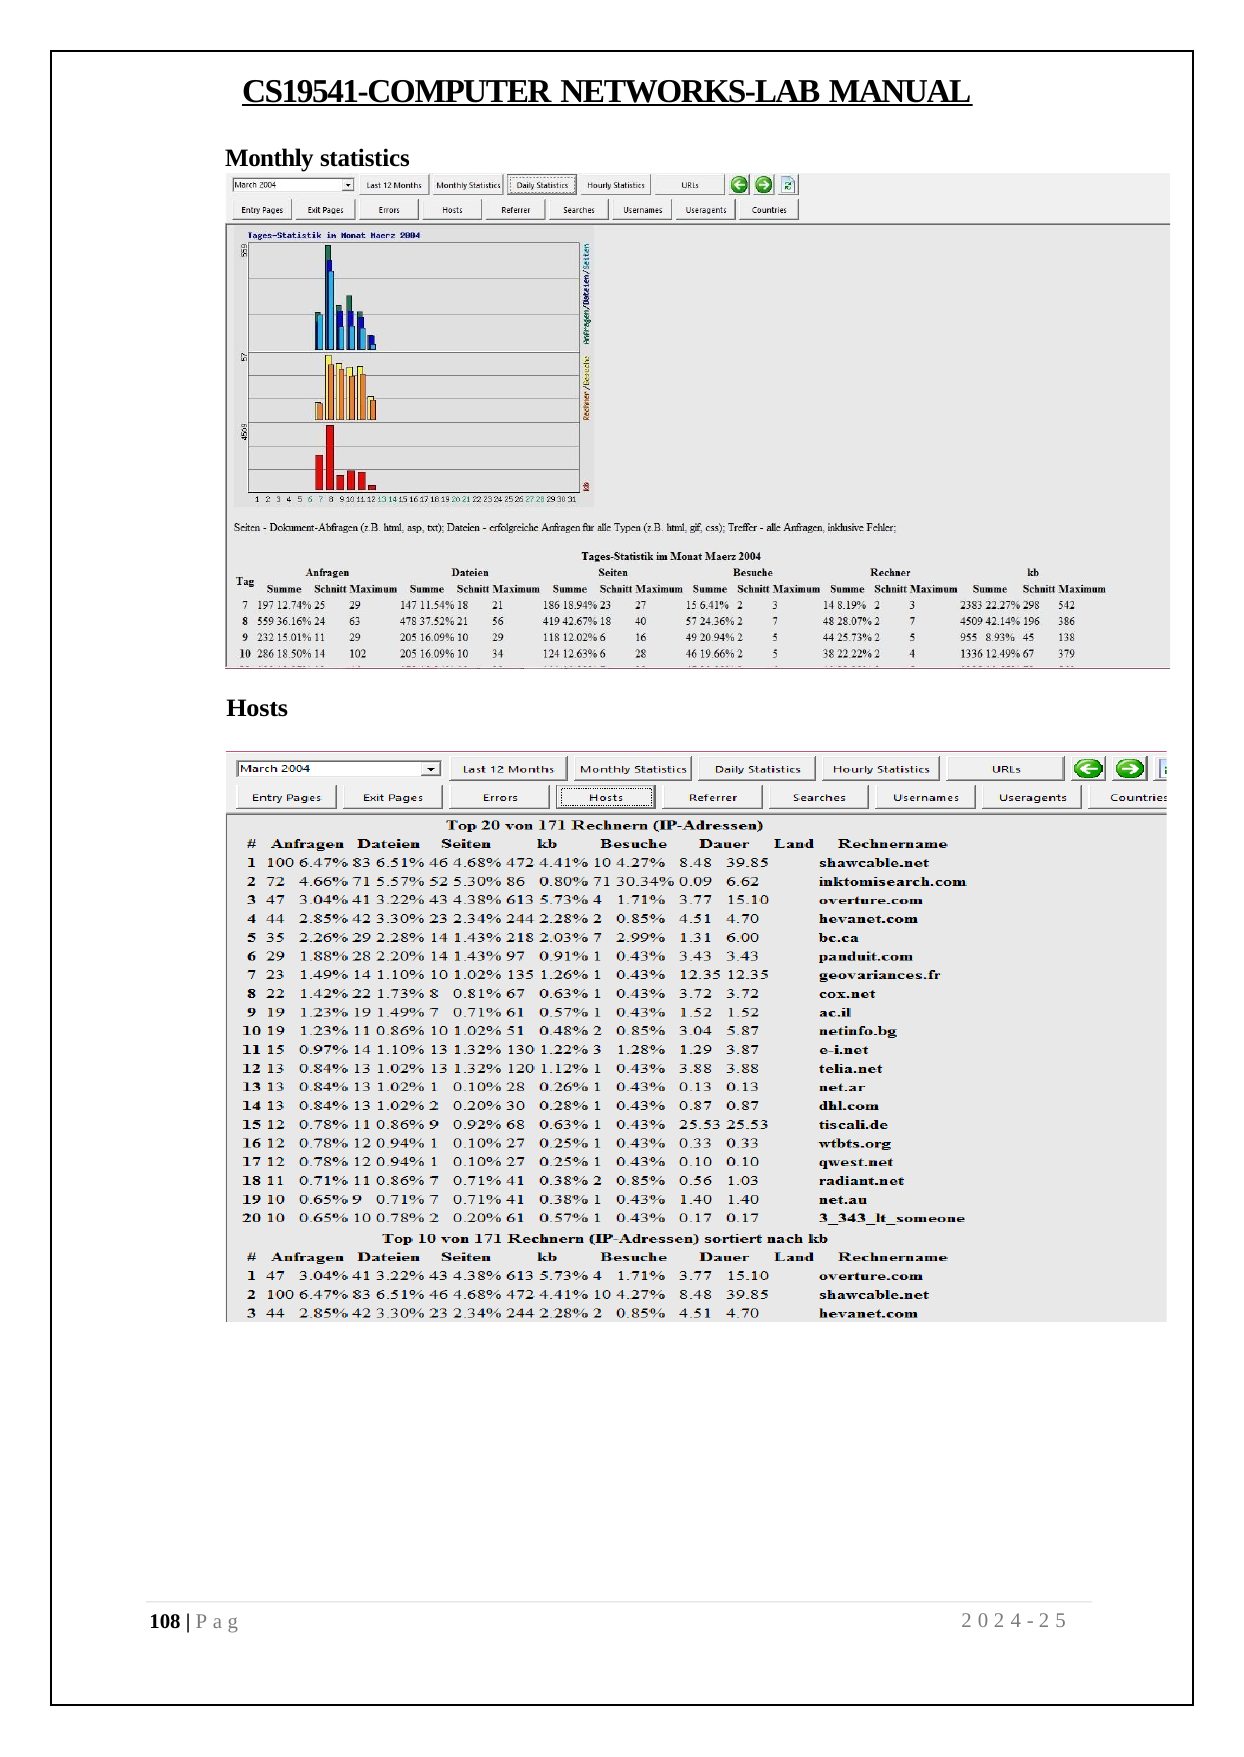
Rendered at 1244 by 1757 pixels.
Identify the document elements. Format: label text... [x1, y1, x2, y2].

picture [225, 751, 1167, 1322]
text Monthly statistics [225, 143, 1185, 172]
picture [225, 173, 1171, 669]
